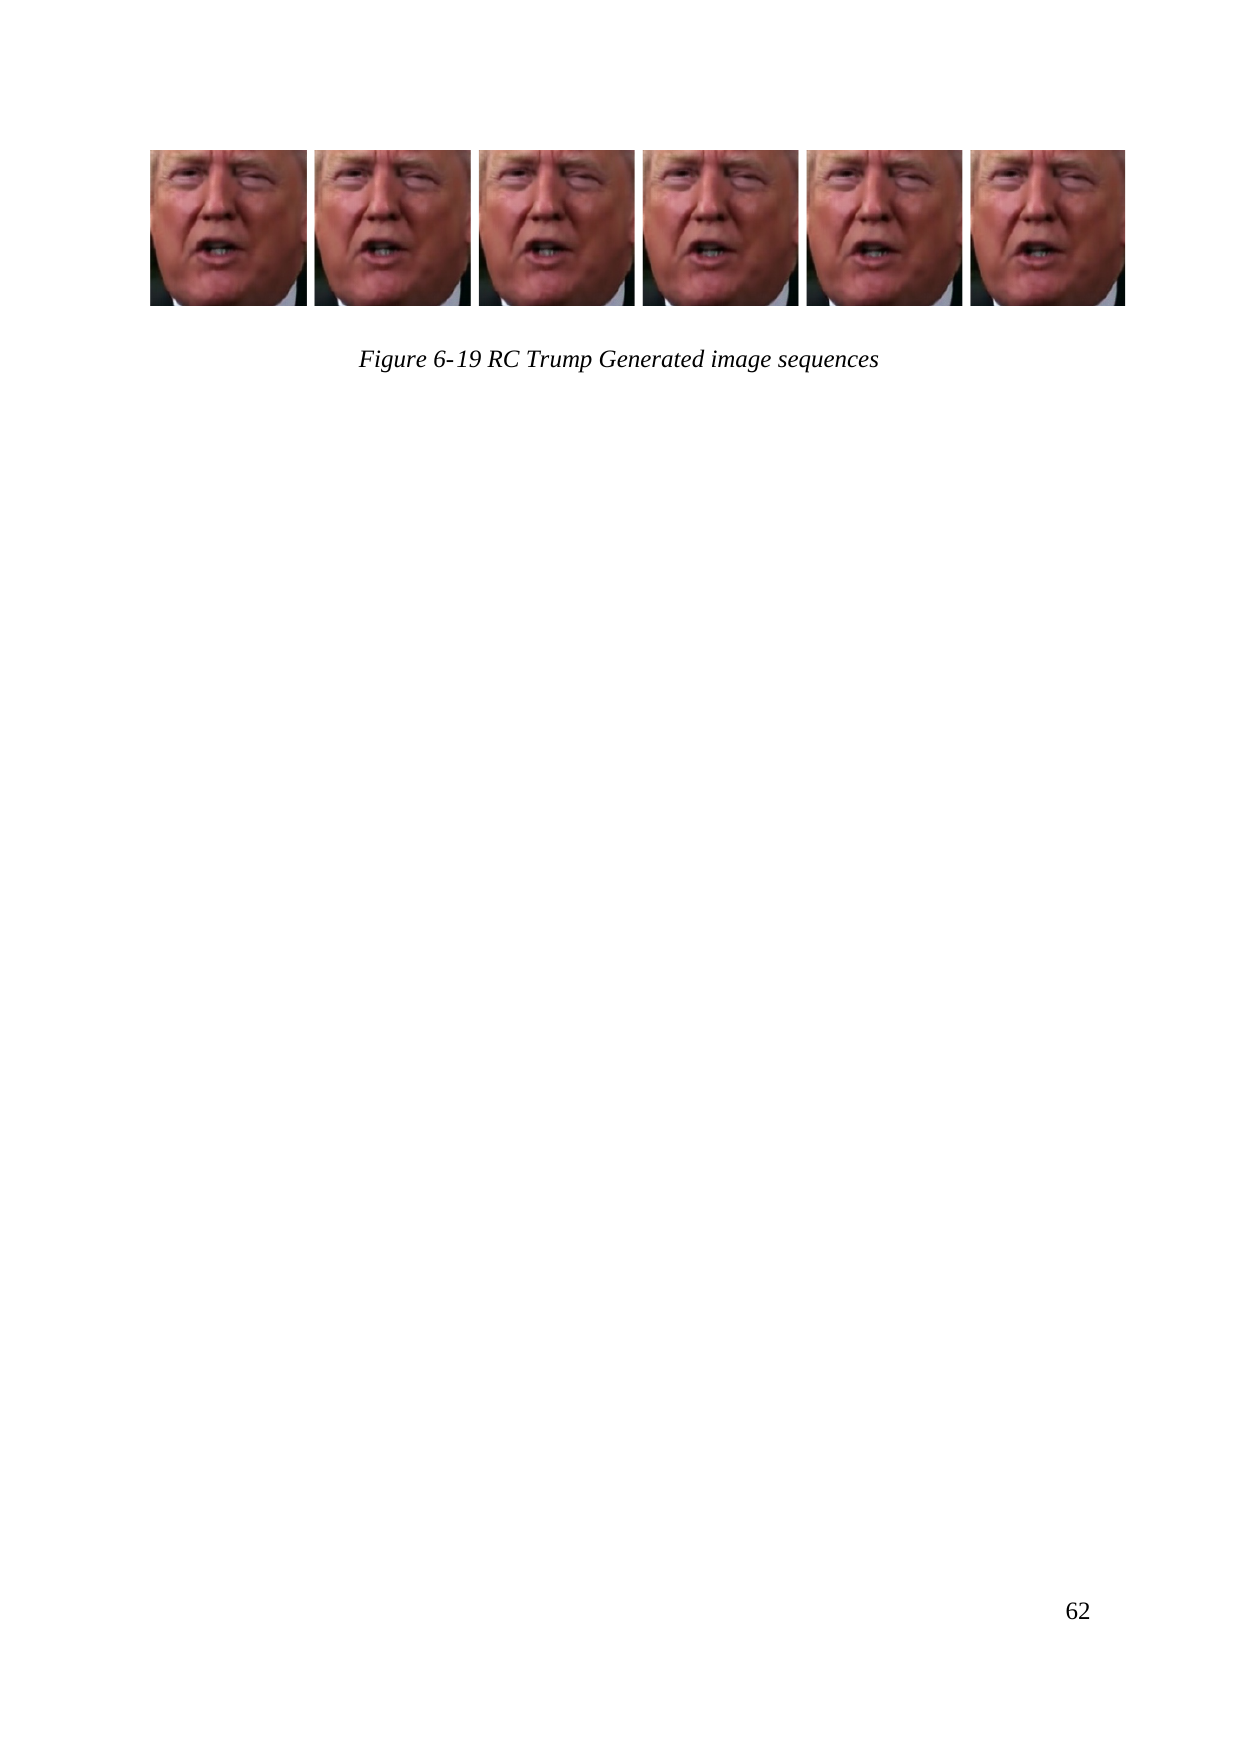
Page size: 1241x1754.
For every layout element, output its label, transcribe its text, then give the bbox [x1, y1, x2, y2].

picture [150, 150, 1125, 306]
